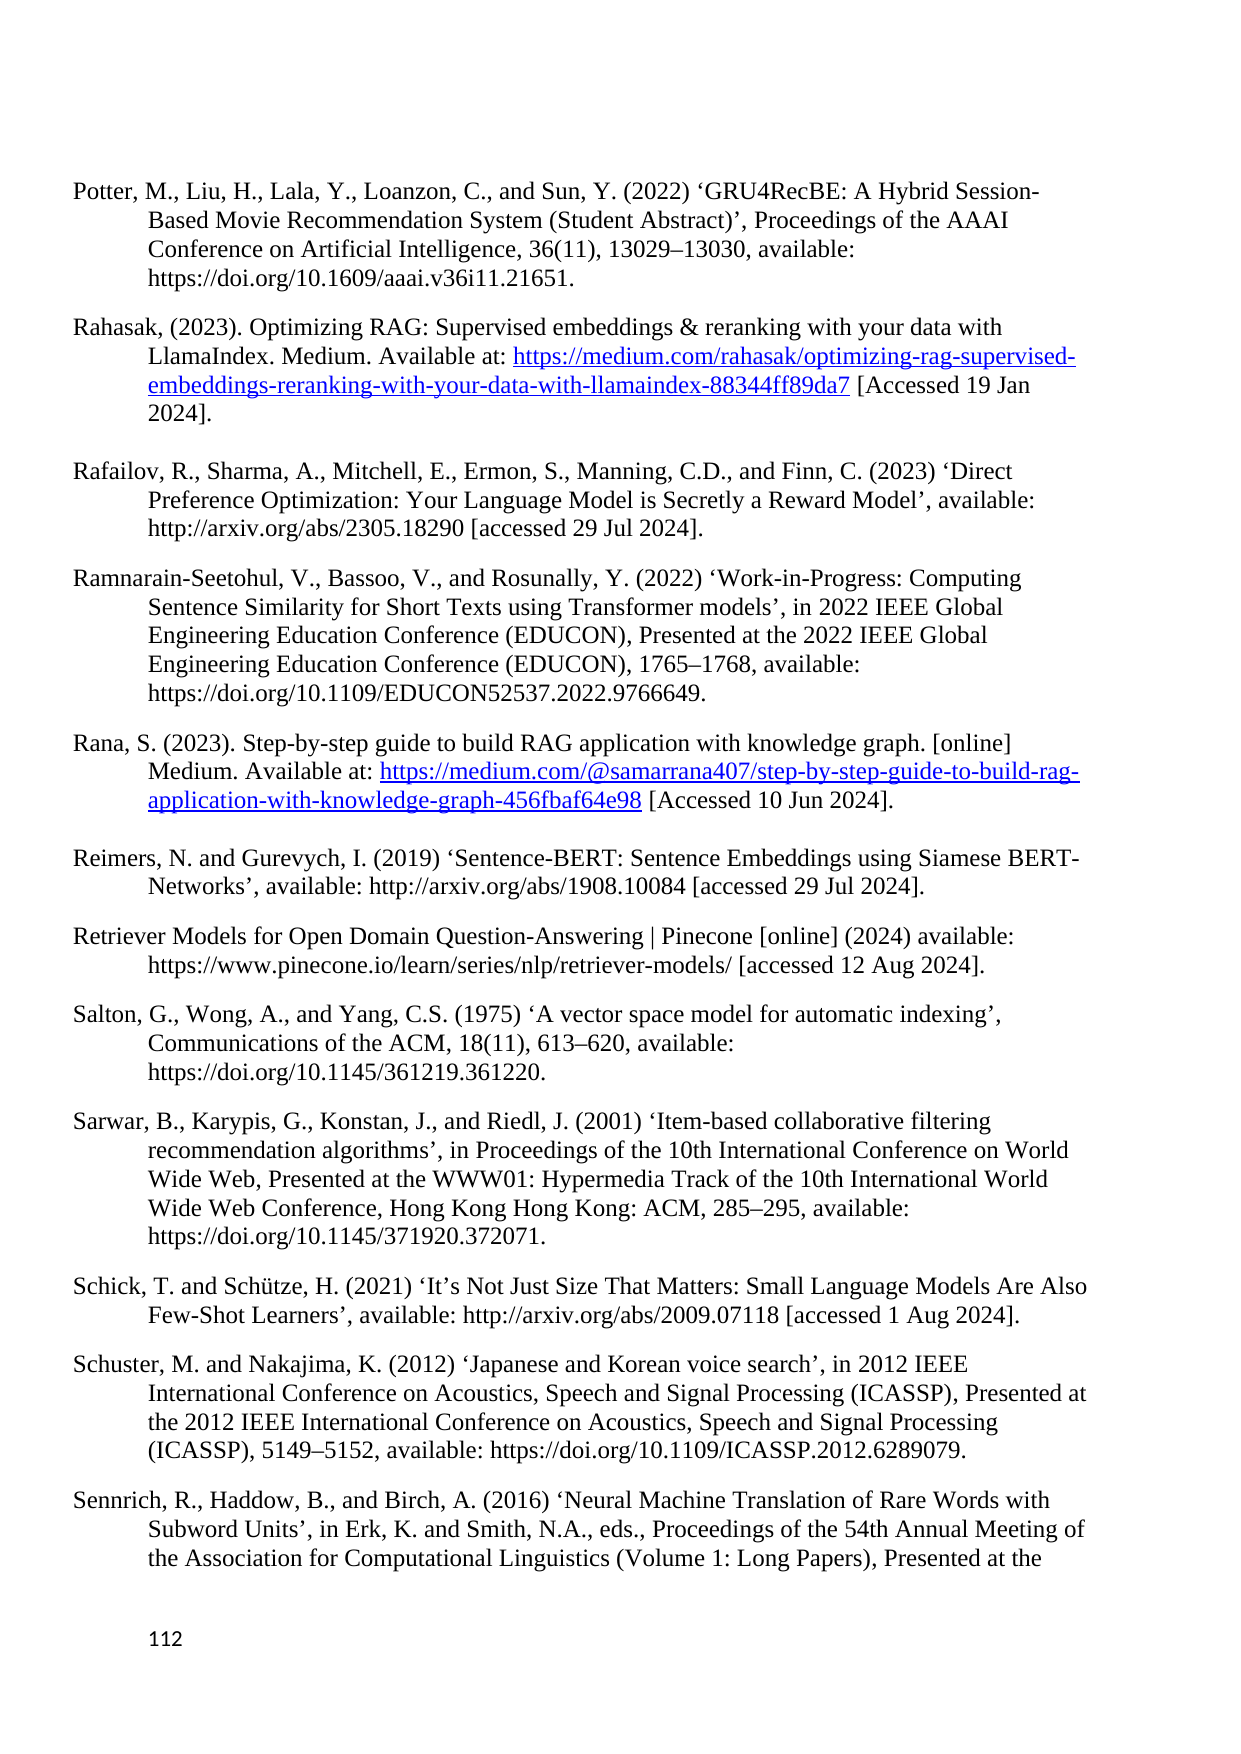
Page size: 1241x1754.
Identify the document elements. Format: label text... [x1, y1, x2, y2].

text Ramnarain-Seetohul, V., Bassoo, V., and Rosunally, Y. (2022) ‘Work-in-Progress: Computing Sentence Similarity for Short Texts using Transformer models’, in 2022 IEEE Global Engineering Education Conference (EDUCON), Presented at the 2022 IEEE Global Engineering Education Conference (EDUCON), 1765–1768, available: https://doi.org/10.1109/EDUCON52537.2022.9766649. [73, 563, 1092, 707]
text Schick, T. and Schütze, H. (2021) ‘It’s Not Just Size That Matters: Small Language Models Are Also Few-Shot Learners’, available: http://arxiv.org/abs/2009.07118 [accessed 1 Aug 2024]. [73, 1271, 1092, 1328]
text Rana, S. (2023). Step-by-step guide to build RAG application with knowledge graph. [online] Medium. Available at: https://medium.com/@samarrana407/step-by-step-guide-to-build-rag-application-with-knowledge-graph-456fbaf64e98 [Accessed 10 Jun 2024]. [73, 728, 1092, 814]
text Retriever Models for Open Domain Question-Answering | Pinecone [online] (2024) available: https://www.pinecone.io/learn/series/nlp/retriever-models/ [accessed 12 Aug 2024]. [73, 921, 1092, 978]
text Salton, G., Wong, A., and Yang, C.S. (1975) ‘A vector space model for automatic indexing’, Communications of the ACM, 18(11), 613–620, available: https://doi.org/10.1145/361219.361220. [73, 999, 1092, 1086]
text Sarwar, B., Karypis, G., Konstan, J., and Riedl, J. (2001) ‘Item-based collaborative filtering recommendation algorithms’, in Proceedings of the 10th International Conference on World Wide Web, Presented at the WWW01: Hypermedia Track of the 10th International World Wide Web Conference, Hong Kong Hong Kong: ACM, 285–295, available: https://doi.org/10.1145/371920.372071. [73, 1106, 1092, 1250]
text Reimers, N. and Gurevych, I. (2019) ‘Sentence-BERT: Sentence Embeddings using Siamese BERT-Networks’, available: http://arxiv.org/abs/1908.10084 [accessed 29 Jul 2024]. [73, 843, 1092, 900]
text Rahasak, (2023). Optimizing RAG: Supervised embeddings & reranking with your data with LlamaIndex. Medium. Available at: https://medium.com/rahasak/optimizing-rag-supervised-embeddings-reranking-with-your-data-with-llamaindex-88344ff89da7 [Accessed 19 Jan 2024]. [73, 312, 1092, 427]
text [73, 1485, 1092, 1571]
text Rafailov, R., Sharma, A., Mitchell, E., Ermon, S., Manning, C.D., and Finn, C. (2023) ‘Direct Preference Optimization: Your Language Model is Secretly a Reward Model’, available: http://arxiv.org/abs/2305.18290 [accessed 29 Jul 2024]. [73, 456, 1092, 542]
text Schuster, M. and Nakajima, K. (2012) ‘Japanese and Korean voice search’, in 2012 IEEE International Conference on Acoustics, Speech and Signal Processing (ICASSP), Presented at the 2012 IEEE International Conference on Acoustics, Speech and Signal Processing (ICASSP), 5149–5152, available: https://doi.org/10.1109/ICASSP.2012.6289079. [73, 1349, 1092, 1464]
text Potter, M., Liu, H., Lala, Y., Loanzon, C., and Sun, Y. (2022) ‘GRU4RecBE: A Hybrid Session-Based Movie Recommendation System (Student Abstract)’, Proceedings of the AAAI Conference on Artificial Intelligence, 36(11), 13029–13030, available: https://doi.org/10.1609/aaai.v36i11.21651. [73, 176, 1092, 291]
